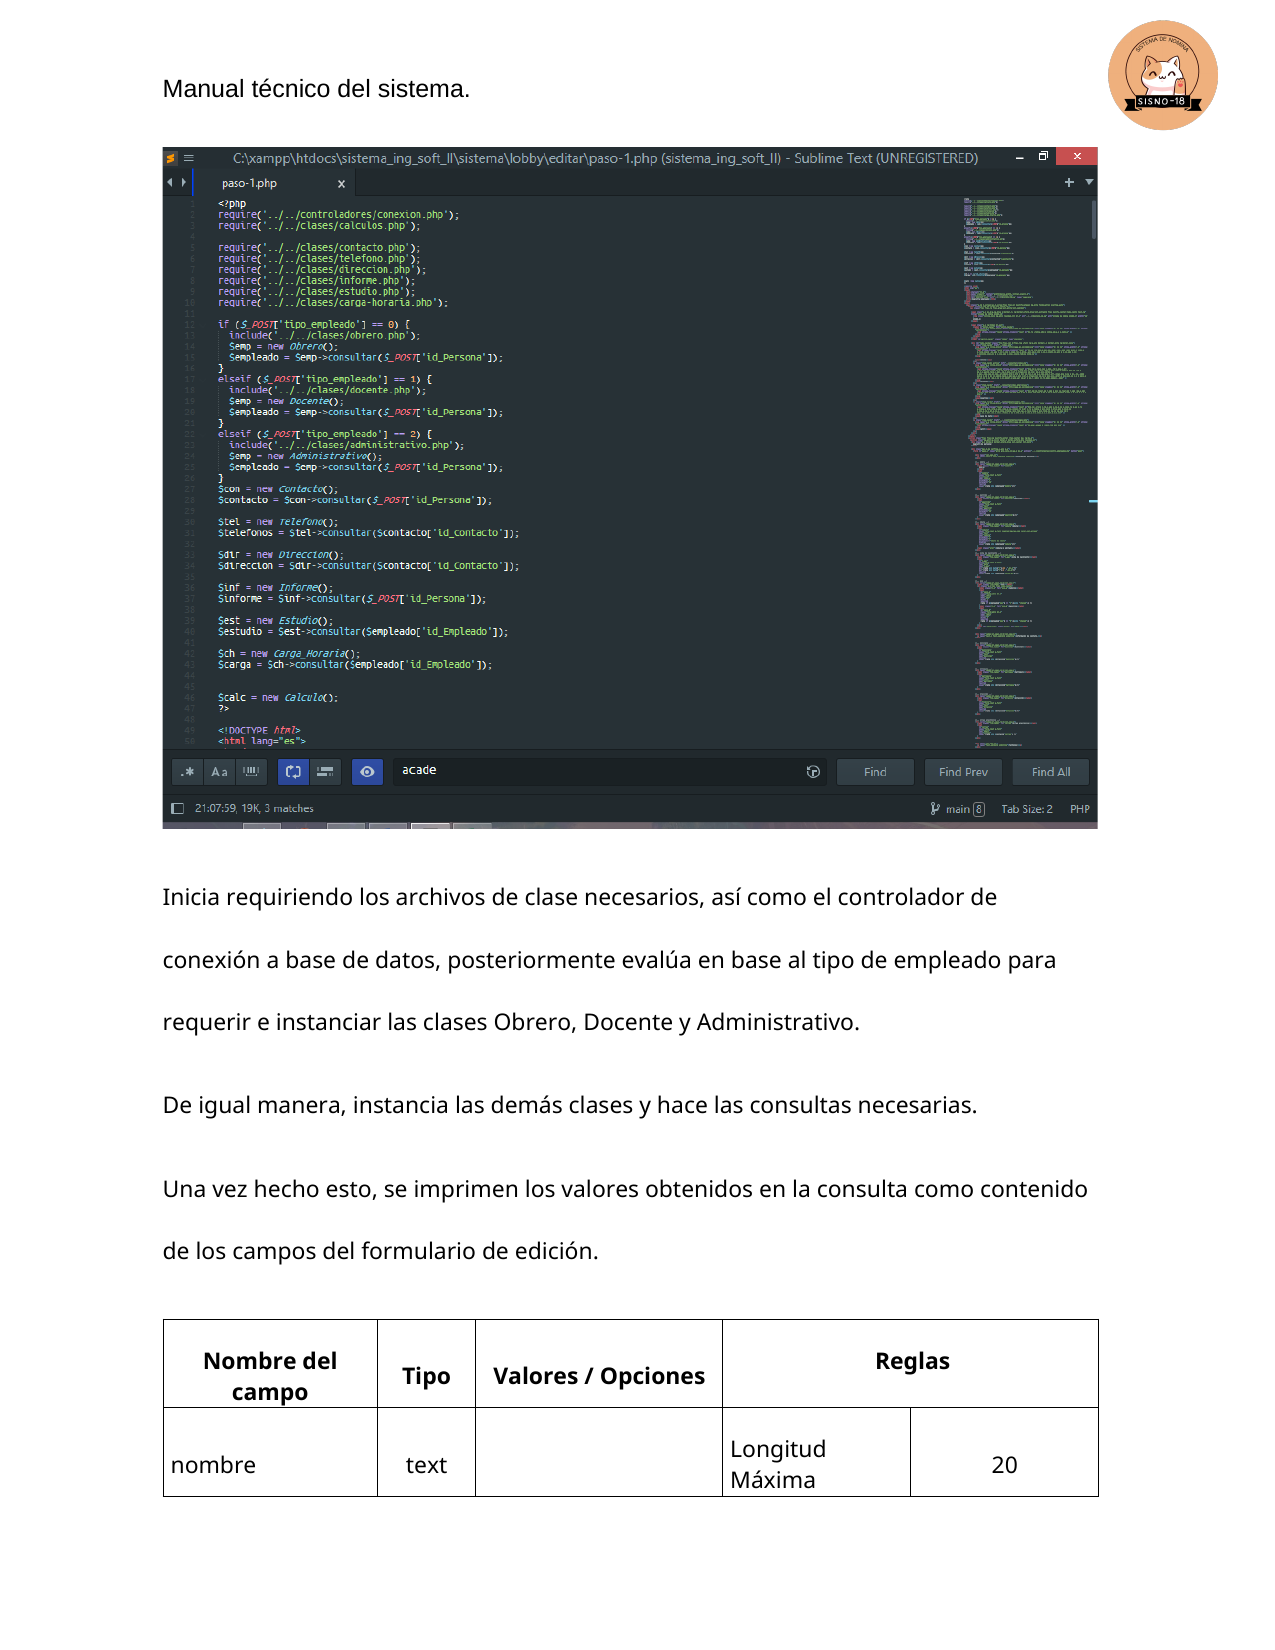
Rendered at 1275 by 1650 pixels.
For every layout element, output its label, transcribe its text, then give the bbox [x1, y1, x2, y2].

picture [162, 147, 1098, 829]
table_cell 20 [911, 1408, 1098, 1496]
picture [1101, 12, 1225, 136]
text Inicia requiriendo los archivos de clase necesarios, así como el controlador de conexión a base de datos, posteriormente evalúa en base al tipo de empleado para requerir e instanciar las clases Obrero, Docente y Administrativo. [162, 881, 1098, 1037]
table_cell Longitud Máxima [723, 1408, 910, 1496]
table_header Reglas [723, 1320, 1098, 1407]
text Una vez hecho esto, se imprimen los valores obtenidos en la consulta como contenido de los campos del formulario de edición. [162, 1173, 1098, 1266]
text De igual manera, instancia las demás clases y hace las consultas necesarias. [162, 1089, 1098, 1121]
table_header Tipo [378, 1320, 475, 1407]
table_cell [476, 1408, 722, 1496]
table_header Valores / Opciones [476, 1320, 722, 1407]
table_cell text [378, 1408, 475, 1496]
table_header Nombre del campo [164, 1320, 377, 1407]
table_cell nombre [164, 1408, 377, 1496]
